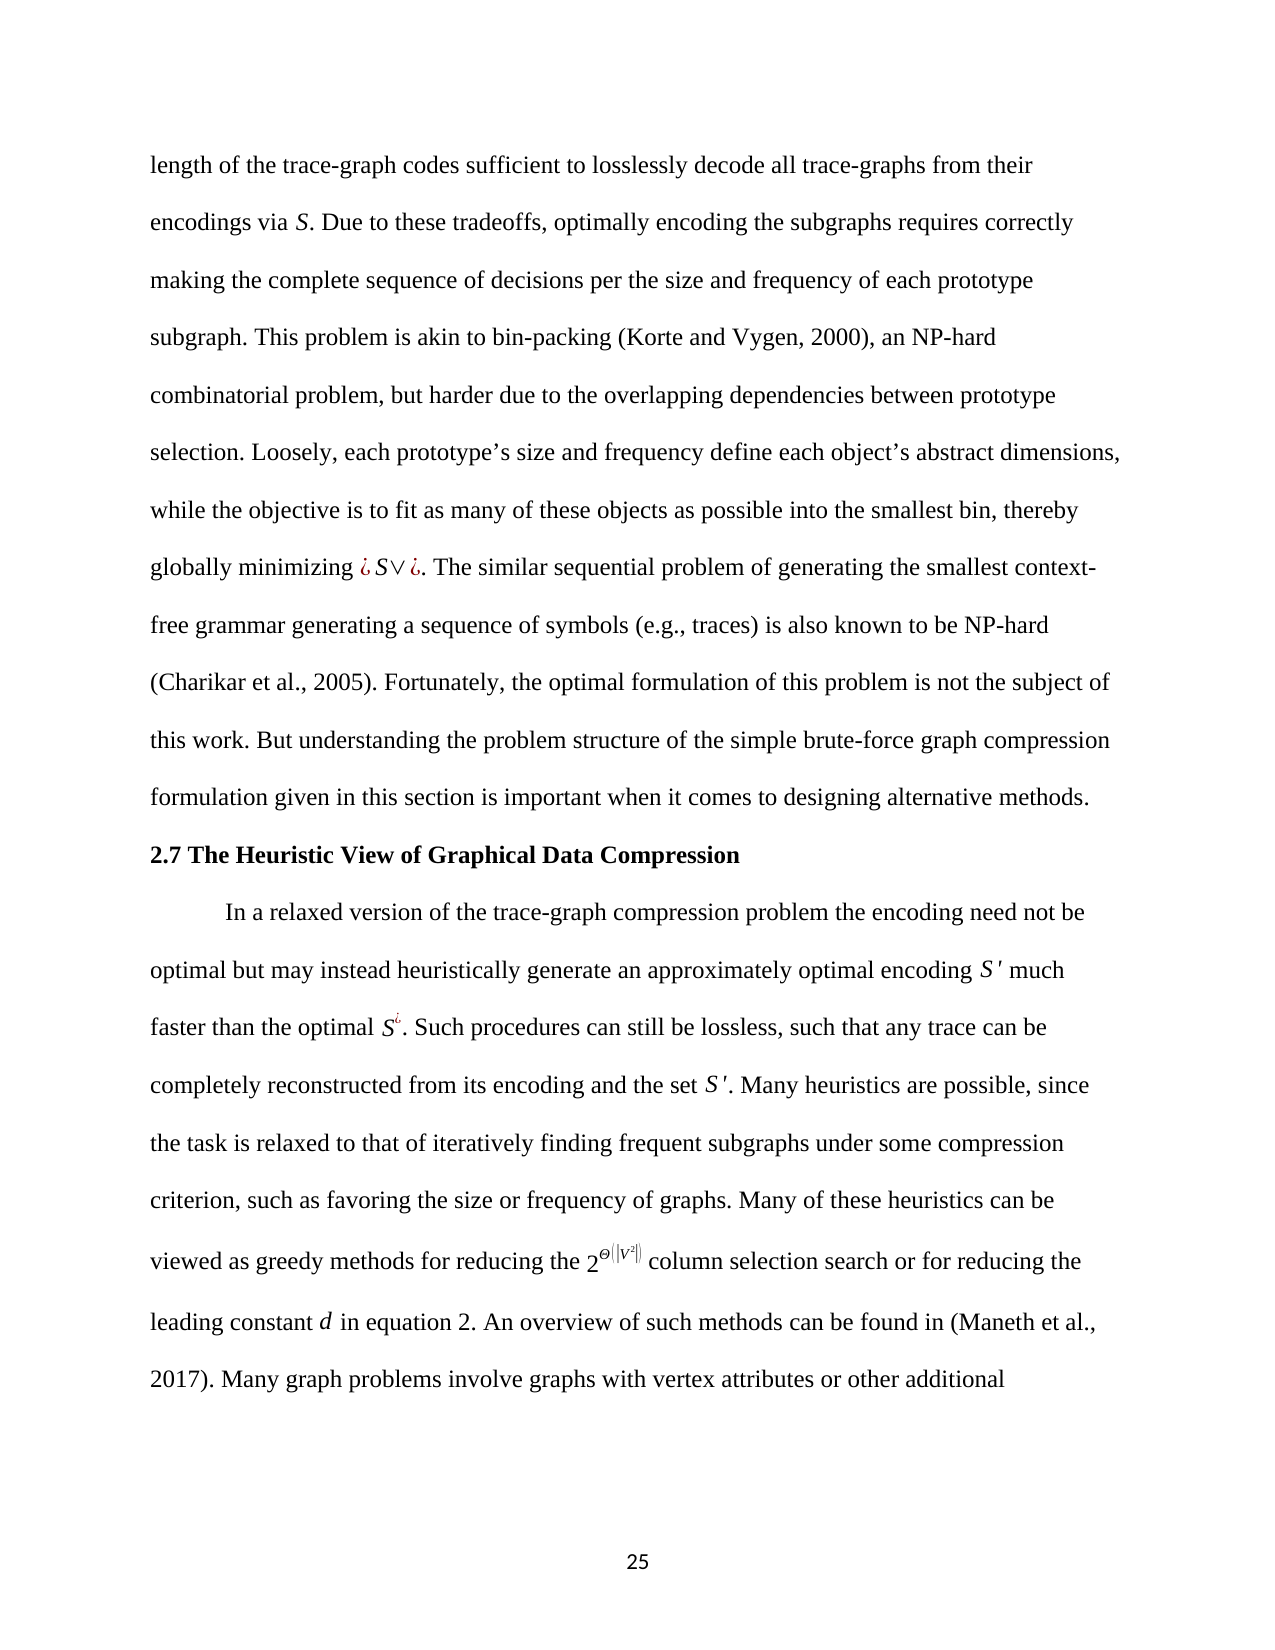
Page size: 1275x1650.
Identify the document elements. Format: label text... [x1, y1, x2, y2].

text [150, 150, 1125, 811]
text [150, 897, 1125, 1393]
subtitle 2.7 The Heuristic View of Graphical Data Compression [150, 840, 1125, 869]
